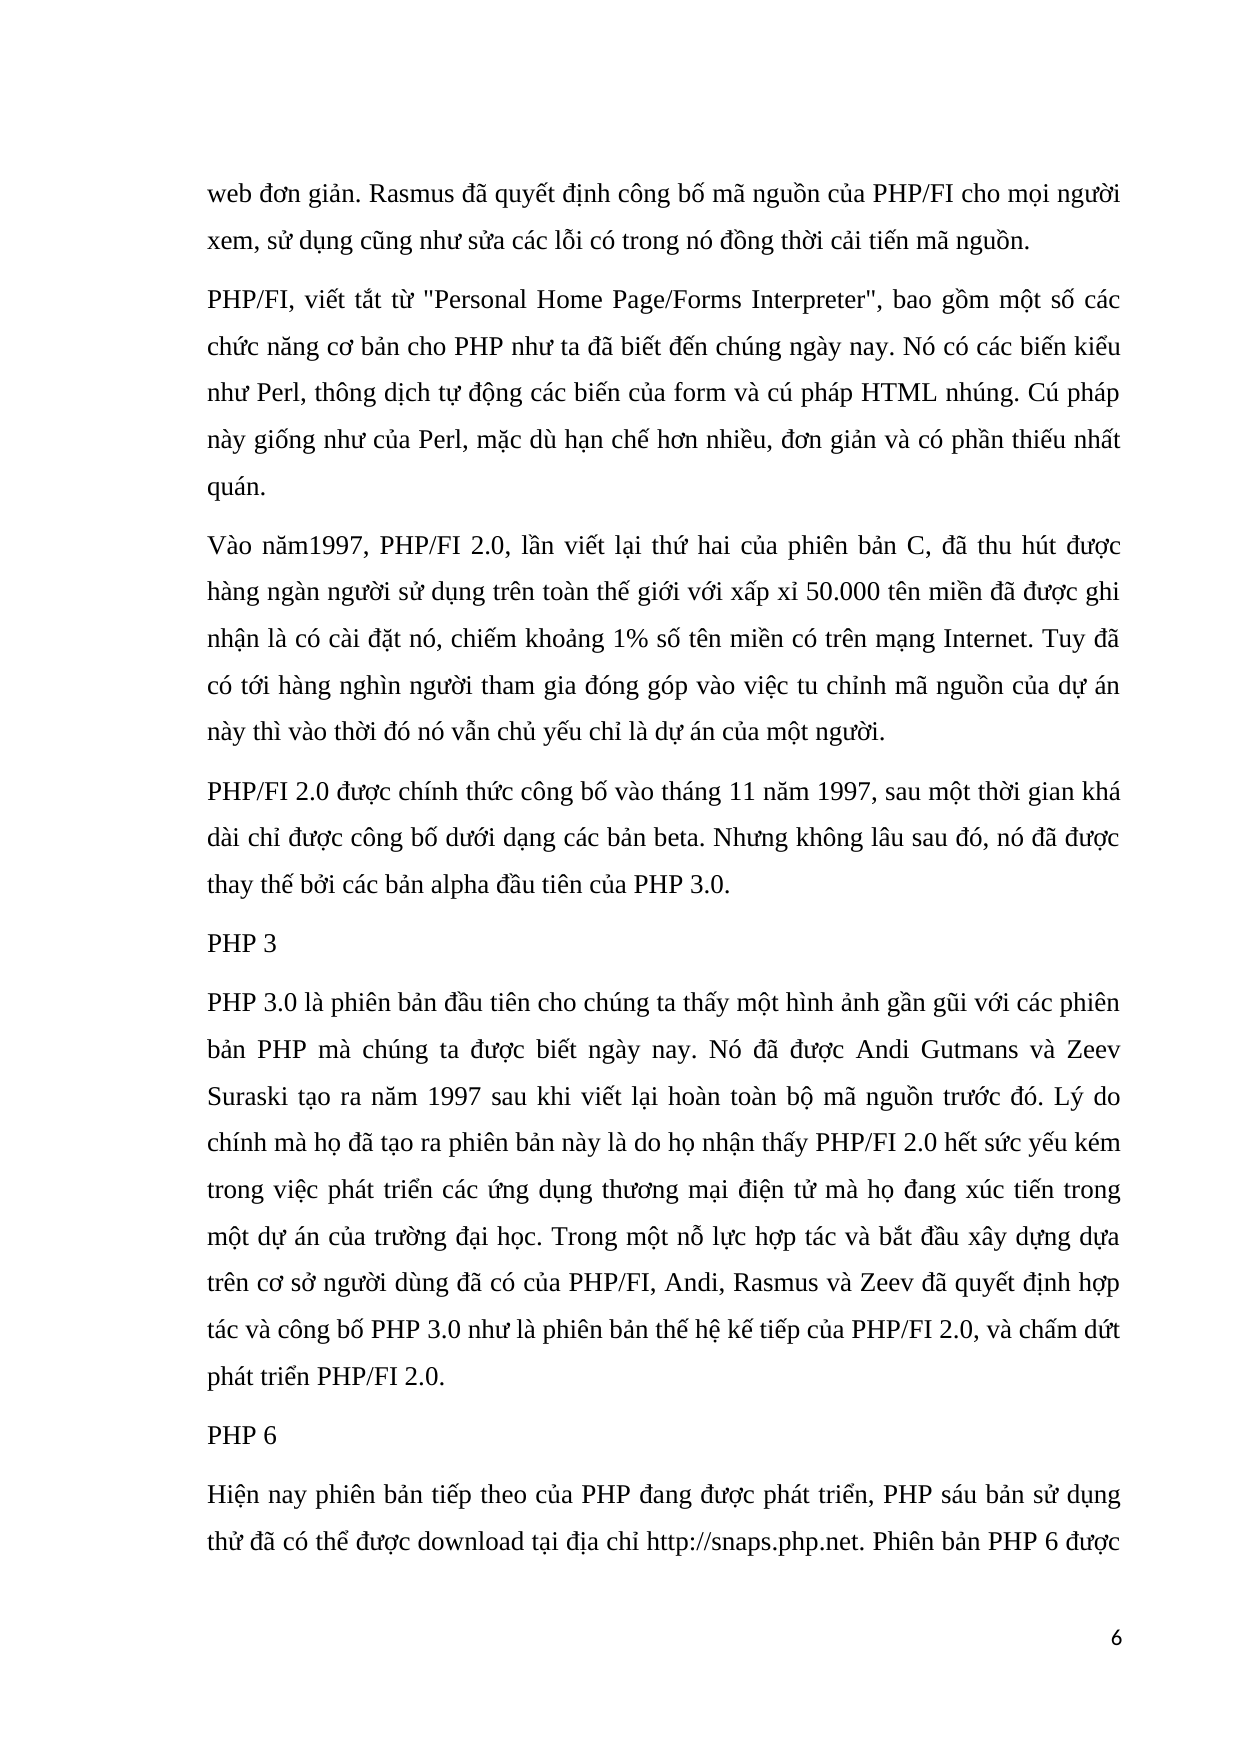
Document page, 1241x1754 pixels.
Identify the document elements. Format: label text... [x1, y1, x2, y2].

text PHP/FI 2.0 được chính thức công bố vào tháng 11 năm 1997, sau một thời gian khá dài chỉ được công bố dưới dạng các bản beta. Nhưng không lâu sau đó, nó đã được thay thế bởi các bản alpha đầu tiên của PHP 3.0. [207, 775, 1122, 899]
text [207, 177, 1122, 255]
text PHP 3.0 là phiên bản đầu tiên cho chúng ta thấy một hình ảnh gần gũi với các phiên bản PHP mà chúng ta được biết ngày nay. Nó đã được Andi Gutmans và Zeev Suraski tạo ra năm 1997 sau khi viết lại hoàn toàn bộ mã nguồn trước đó. Lý do chính mà họ đã tạo ra phiên bản này là do họ nhận thấy PHP/FI 2.0 hết sức yếu kém trong việc phát triển các ứng dụng thương mại điện tử mà họ đang xúc tiến trong một dự án của trường đại học. Trong một nỗ lực hợp tác và bắt đầu xây dựng dựa trên cơ sở người dùng đã có của PHP/FI, Andi, Rasmus và Zeev đã quyết định hợp tác và công bố PHP 3.0 như là phiên bản thế hệ kế tiếp của PHP/FI 2.0, và chấm dứt phát triển PHP/FI 2.0. [207, 986, 1122, 1391]
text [207, 1478, 1122, 1556]
text PHP 3 [207, 927, 1122, 958]
text PHP 6 [207, 1419, 1122, 1450]
text Vào năm1997, PHP/FI 2.0, lần viết lại thứ hai của phiên bản C, đã thu hút được hàng ngàn người sử dụng trên toàn thế giới với xấp xỉ 50.000 tên miền đã được ghi nhận là có cài đặt nó, chiếm khoảng 1% số tên miền có trên mạng Internet. Tuy đã có tới hàng nghìn người tham gia đóng góp vào việc tu chỉnh mã nguồn của dự án này thì vào thời đó nó vẫn chủ yếu chỉ là dự án của một người. [207, 529, 1122, 747]
text PHP/FI, viết tắt từ "Personal Home Page/Forms Interpreter", bao gồm một số các chức năng cơ bản cho PHP như ta đã biết đến chúng ngày nay. Nó có các biến kiểu như Perl, thông dịch tự động các biến của form và cú pháp HTML nhúng. Cú pháp này giống như của Perl, mặc dù hạn chế hơn nhiều, đơn giản và có phần thiếu nhất quán. [207, 283, 1122, 501]
